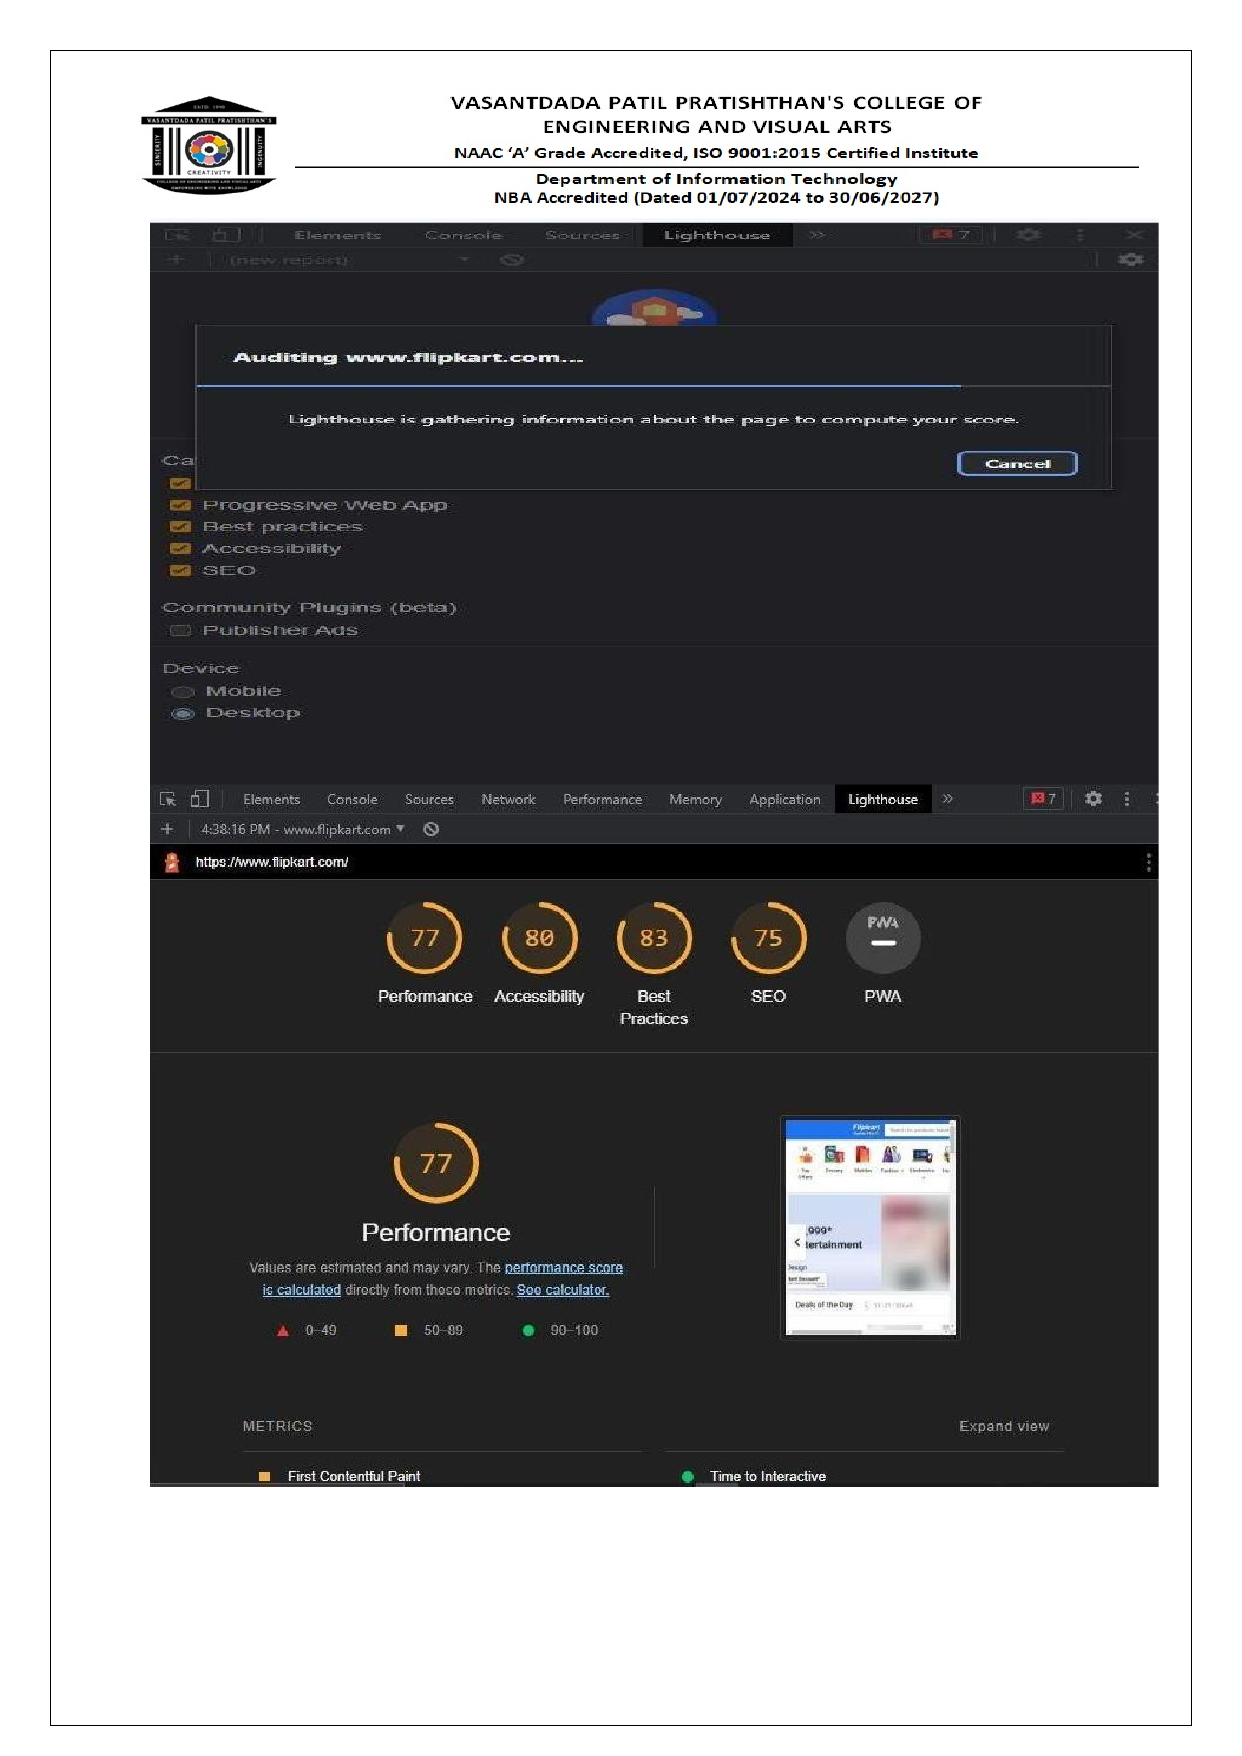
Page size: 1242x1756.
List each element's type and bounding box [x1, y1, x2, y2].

picture [115, 75, 1159, 1487]
